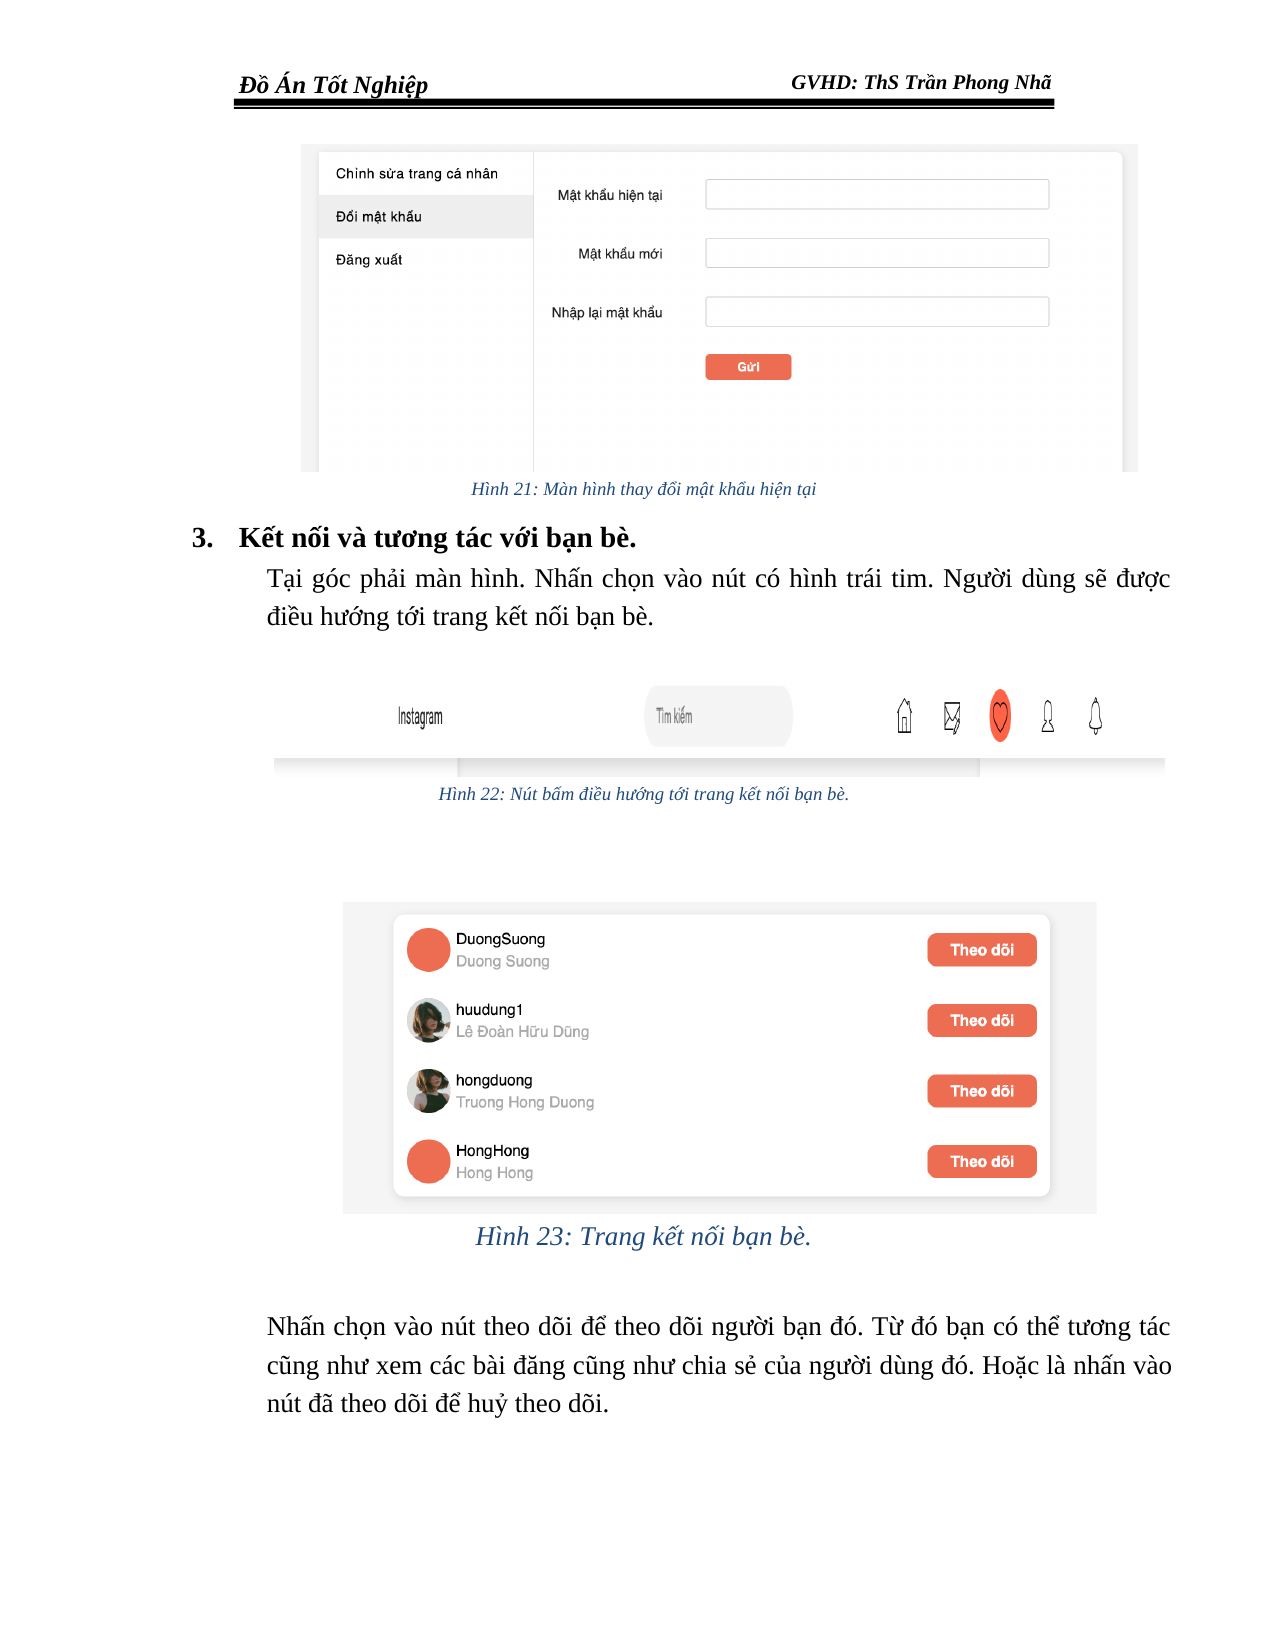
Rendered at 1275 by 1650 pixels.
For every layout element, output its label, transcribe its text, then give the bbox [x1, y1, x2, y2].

picture [274, 677, 1166, 777]
text Tại góc phải màn hình. Nhấn chọn vào nút có hình trái tim. Người dùng sẽ được điều hướng tới trang kết nối bạn bè. [267, 562, 1173, 632]
list Kết nối và tương tác với bạn bè. [192, 520, 1173, 554]
picture [342, 902, 1097, 1214]
text Hình 23: Trang kết nối bạn bè. [117, 1220, 1173, 1251]
picture [301, 144, 1139, 472]
text Nhấn chọn vào nút theo dõi để theo dõi người bạn đó. Từ đó bạn có thể tương tác cũng như xem các bài đăng cũng như chia sẻ của người dùng đó. Hoặc là nhấn vào nút đã theo dõi để huỷ theo dõi. [267, 1311, 1173, 1419]
